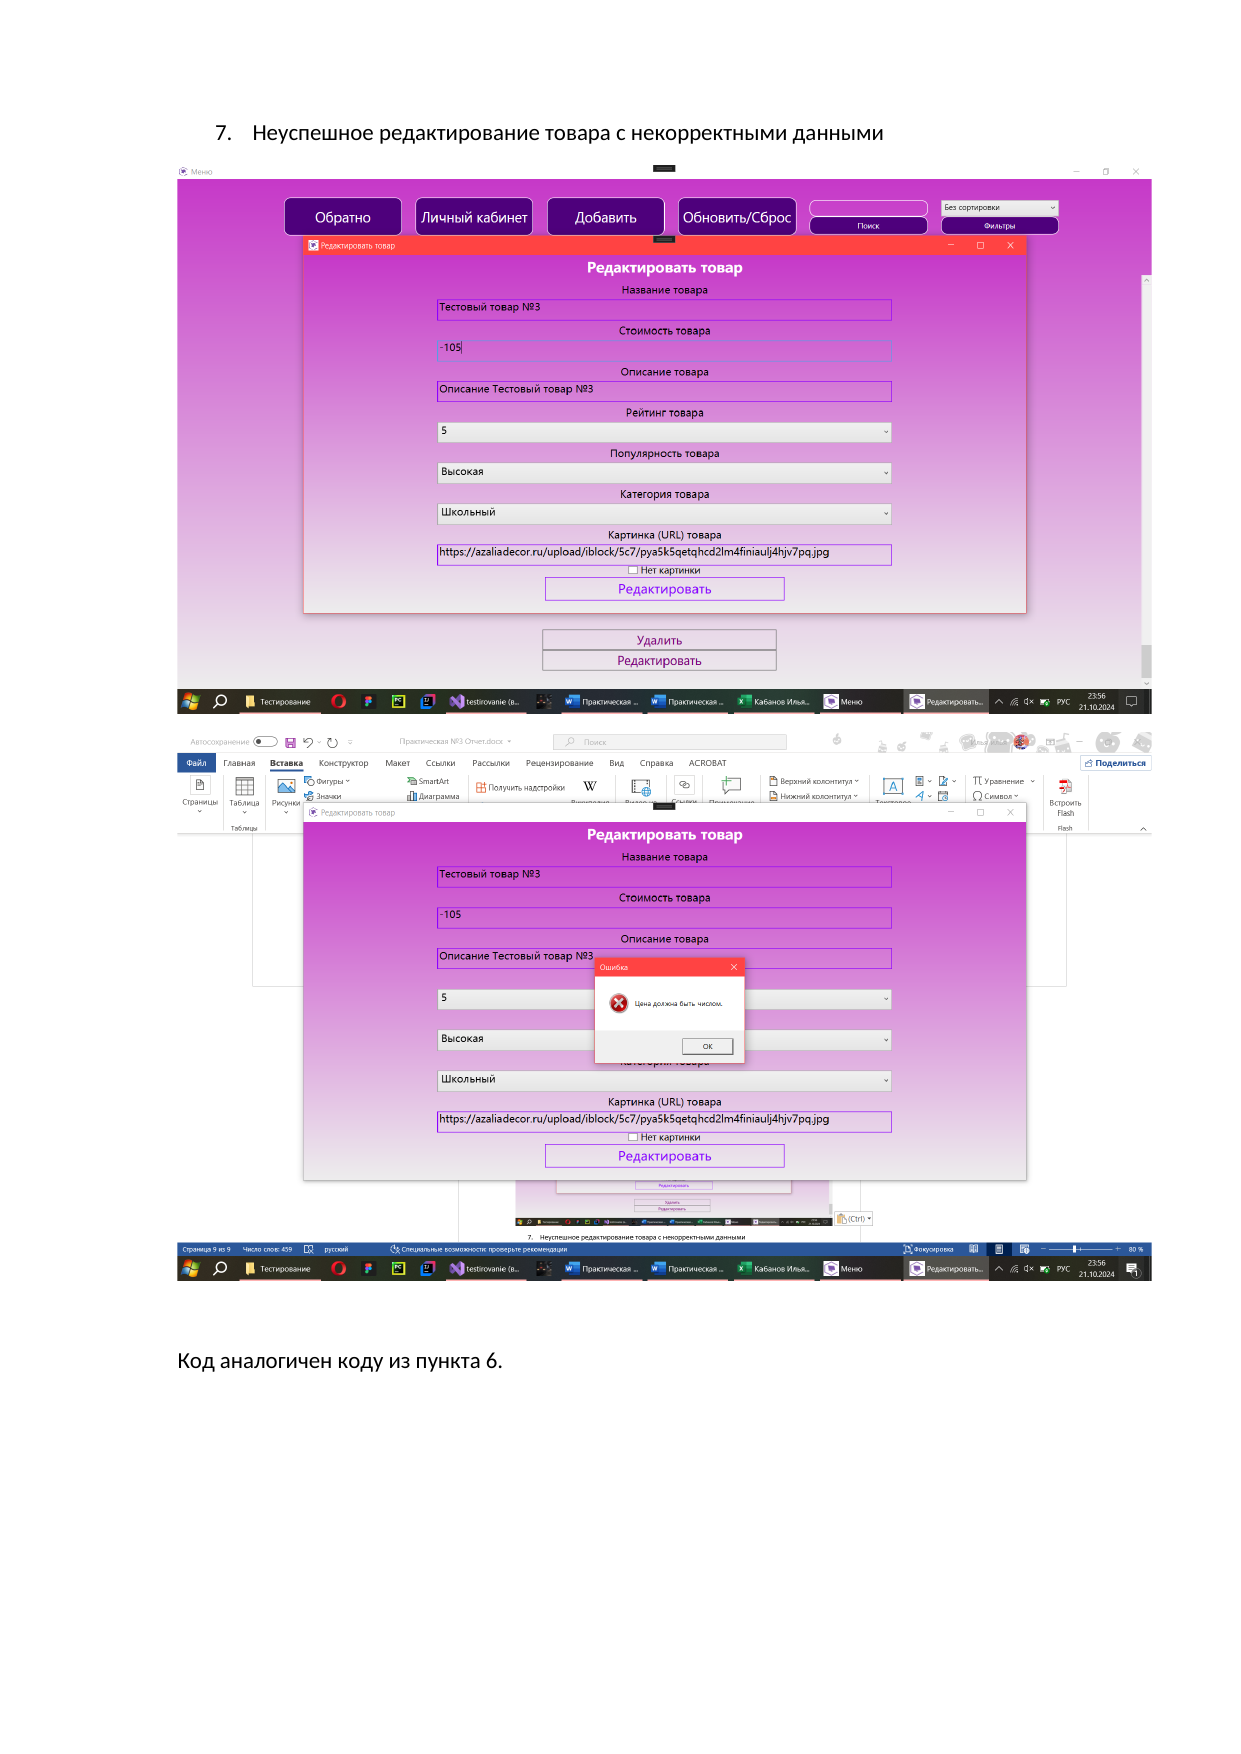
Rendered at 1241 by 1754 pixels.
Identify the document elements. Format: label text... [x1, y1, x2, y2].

picture [177, 165, 1152, 714]
list Неуспешное редактирование товара с некорректными данными [215, 118, 1152, 146]
text Код аналогичен коду из пункта 6. [177, 1346, 1152, 1374]
picture [177, 732, 1152, 1281]
